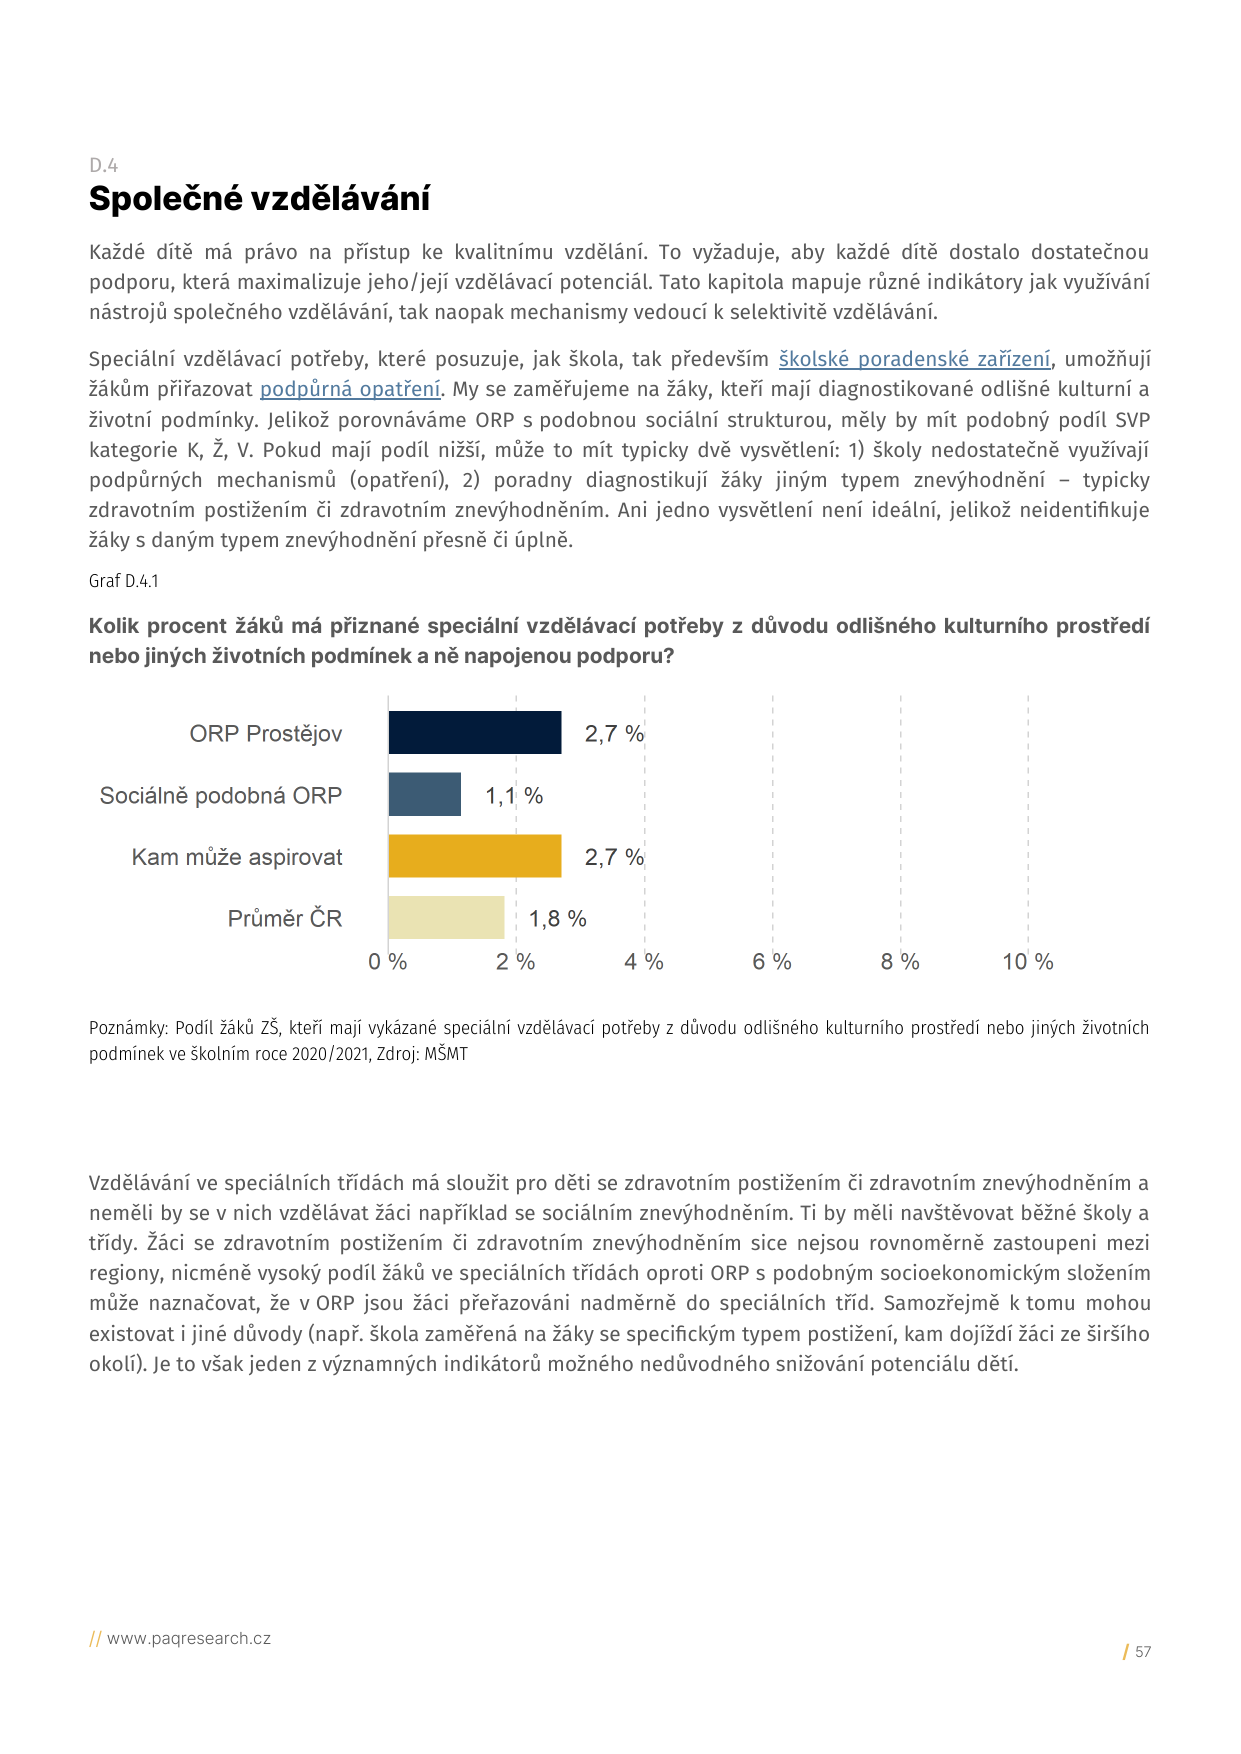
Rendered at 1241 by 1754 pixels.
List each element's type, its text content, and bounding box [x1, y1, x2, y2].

text Speciální vzdělávací potřeby, které posuzuje, jak škola, tak především školské poradenské zařízení, umožňují žákům přiřazovat podpůrná opatření. My se zaměřujeme na žáky, kteří mají diagnostikované odlišné kulturní a životní podmínky. Jelikož porovnáváme ORP s podobnou sociální strukturou, měly by mít podobný podíl SVP kategorie K, Ž, V. Pokud mají podíl nižší, může to mít typicky dvě vysvětlení: 1) školy nedostatečně využívají podpůrných mechanismů (opatření), 2) poradny diagnostikují žáky jiným typem znevýhodnění – typicky zdravotním postižením či zdravotním znevýhodněním. Ani jedno vysvětlení není ideální, jelikož neidentifikuje žáky s daným typem znevýhodnění přesně či úplně. [89, 342, 1152, 553]
text Každé dítě má právo na přístup ke kvalitnímu vzdělání. To vyžaduje, aby každé dítě dostalo dostatečnou podporu, která maximalizuje jeho/její vzdělávací potenciál. Tato kapitola mapuje různé indikátory jak využívání nástrojů společného vzdělávání, tak naopak mechanismy vedoucí k selektivitě vzdělávání. [89, 235, 1152, 325]
subtitle Společné vzdělávání [89, 178, 1152, 218]
text Vzdělávání ve speciálních třídách má sloužit pro děti se zdravotním postižením či zdravotním znevýhodněním a neměli by se v nich vzdělávat žáci například se sociálním znevýhodněním. Ti by měli navštěvovat běžné školy a třídy. Žáci se zdravotním postižením či zdravotním znevýhodněním sice nejsou rovnoměrně zastoupeni mezi regiony, nicméně vysoký podíl žáků ve speciálních třídách oproti ORP s podobným socioekonomickým složením může naznačovat, že v ORP jsou žáci přeřazováni nadměrně do speciálních tříd. Samozřejmě k tomu mohou existovat i jiné důvody (např. škola zaměřená na žáky se specifickým typem postižení, kam dojíždí žáci ze širšího okolí). Je to však jeden z významných indikátorů možného nedůvodného snižování potenciálu dětí. [89, 1165, 1152, 1377]
text Kolik procent žáků má přiznané speciální vzdělávací potřeby z důvodu odlišného kulturního prostředí nebo jiných životních podmínek a ně napojenou podporu? [89, 608, 1152, 669]
picture [88, 668, 1139, 1001]
text Poznámky: Podíl žáků ZŠ, kteří mají vykázané speciální vzdělávací potřeby z důvodu odlišného kulturního prostředí nebo jiných životních podmínek ve školním roce 2020/2021, Zdroj: MŠMT [89, 1017, 1152, 1065]
text D.4 [89, 148, 1152, 178]
text Graf D.4.1 [89, 570, 1152, 593]
